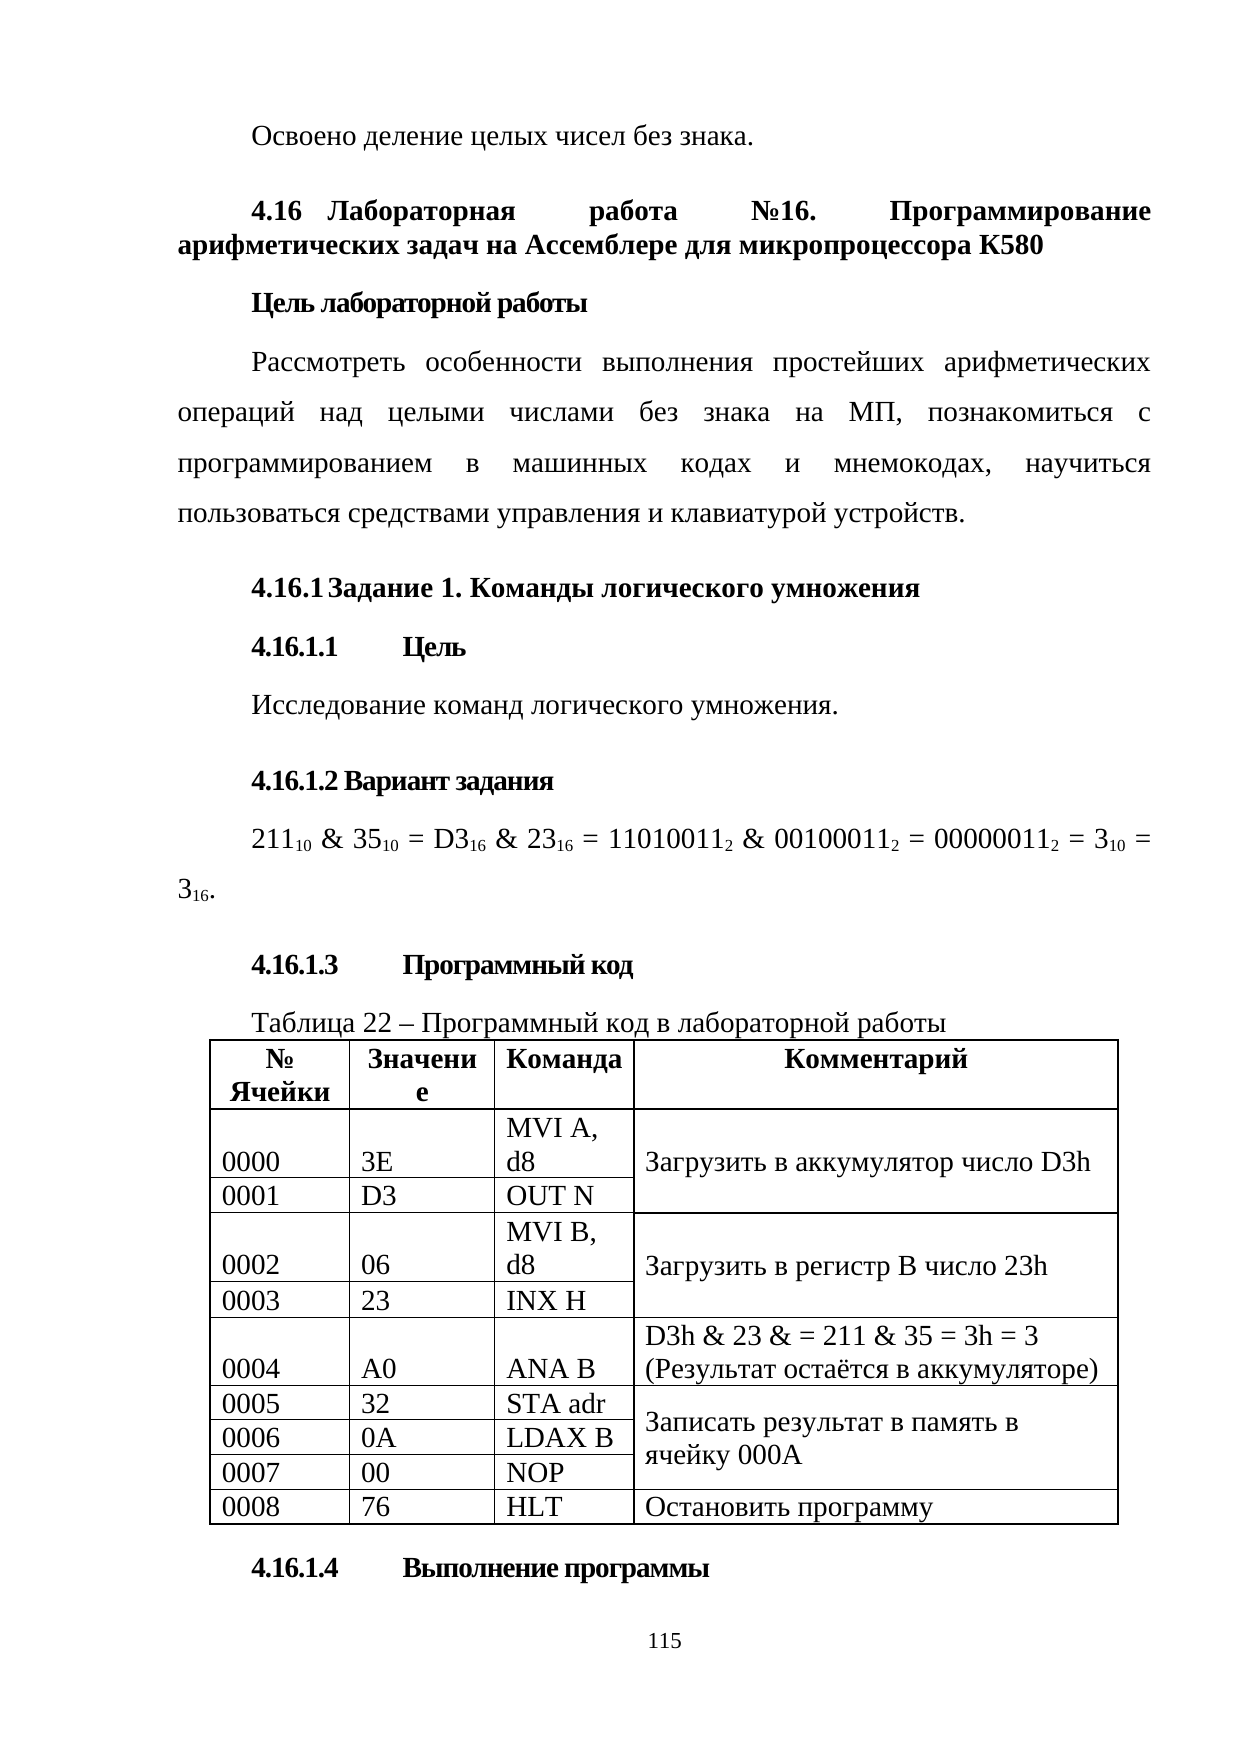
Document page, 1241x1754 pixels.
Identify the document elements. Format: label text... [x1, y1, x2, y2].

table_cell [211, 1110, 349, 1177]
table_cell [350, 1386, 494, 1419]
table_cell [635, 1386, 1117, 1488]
subtitle Задание 1. Команды логического умножения [177, 570, 1152, 604]
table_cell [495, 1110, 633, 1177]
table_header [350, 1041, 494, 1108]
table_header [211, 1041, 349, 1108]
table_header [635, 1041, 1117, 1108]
title Цель лабораторной работы [177, 286, 1152, 319]
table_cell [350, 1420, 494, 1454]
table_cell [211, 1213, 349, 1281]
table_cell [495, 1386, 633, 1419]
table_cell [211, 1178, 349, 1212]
text 21110 & 3510 = D316 & 2316 = 110100112 & 001000112 = 000000112 = 310 = 316. [177, 821, 1152, 905]
title 4.16.1.1 Цель [177, 629, 1152, 662]
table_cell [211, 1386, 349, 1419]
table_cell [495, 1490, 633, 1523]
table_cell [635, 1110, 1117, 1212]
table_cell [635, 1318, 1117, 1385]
title 4.16.1.3 Программный код [177, 947, 1152, 980]
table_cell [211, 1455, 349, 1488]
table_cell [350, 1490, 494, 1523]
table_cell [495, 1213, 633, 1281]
text Рассмотреть особенности выполнения простейших арифметических операций над целыми числами без знака на МП, познакомиться с программированием в машинных кодах и мнемокодах, научиться пользоваться средствами управления и клавиатурой устройств. [177, 344, 1152, 528]
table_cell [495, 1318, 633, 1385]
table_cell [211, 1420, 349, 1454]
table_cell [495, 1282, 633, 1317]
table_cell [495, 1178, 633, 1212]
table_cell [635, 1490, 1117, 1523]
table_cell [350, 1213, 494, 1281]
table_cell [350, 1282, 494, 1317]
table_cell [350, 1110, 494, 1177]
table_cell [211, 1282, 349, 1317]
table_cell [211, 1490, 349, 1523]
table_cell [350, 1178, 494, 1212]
title 4.16.1.4 Выполнение программы [177, 1550, 1152, 1584]
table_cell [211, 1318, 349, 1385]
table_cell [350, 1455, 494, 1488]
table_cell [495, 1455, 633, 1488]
text Таблица 22 – Программный код в лабораторной работы [177, 1005, 1152, 1039]
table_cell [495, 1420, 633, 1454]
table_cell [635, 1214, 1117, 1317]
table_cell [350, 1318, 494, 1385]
text Освоено деление целых чисел без знака. [177, 118, 1152, 152]
title 4.16.1.2 Вариант задания [177, 763, 1152, 796]
subtitle Лабораторная работа №16. Программирование арифметических задач на Ассемблере для микропроцессора К580 [177, 193, 1152, 261]
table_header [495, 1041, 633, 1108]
text Исследование команд логического умножения. [177, 687, 1152, 721]
